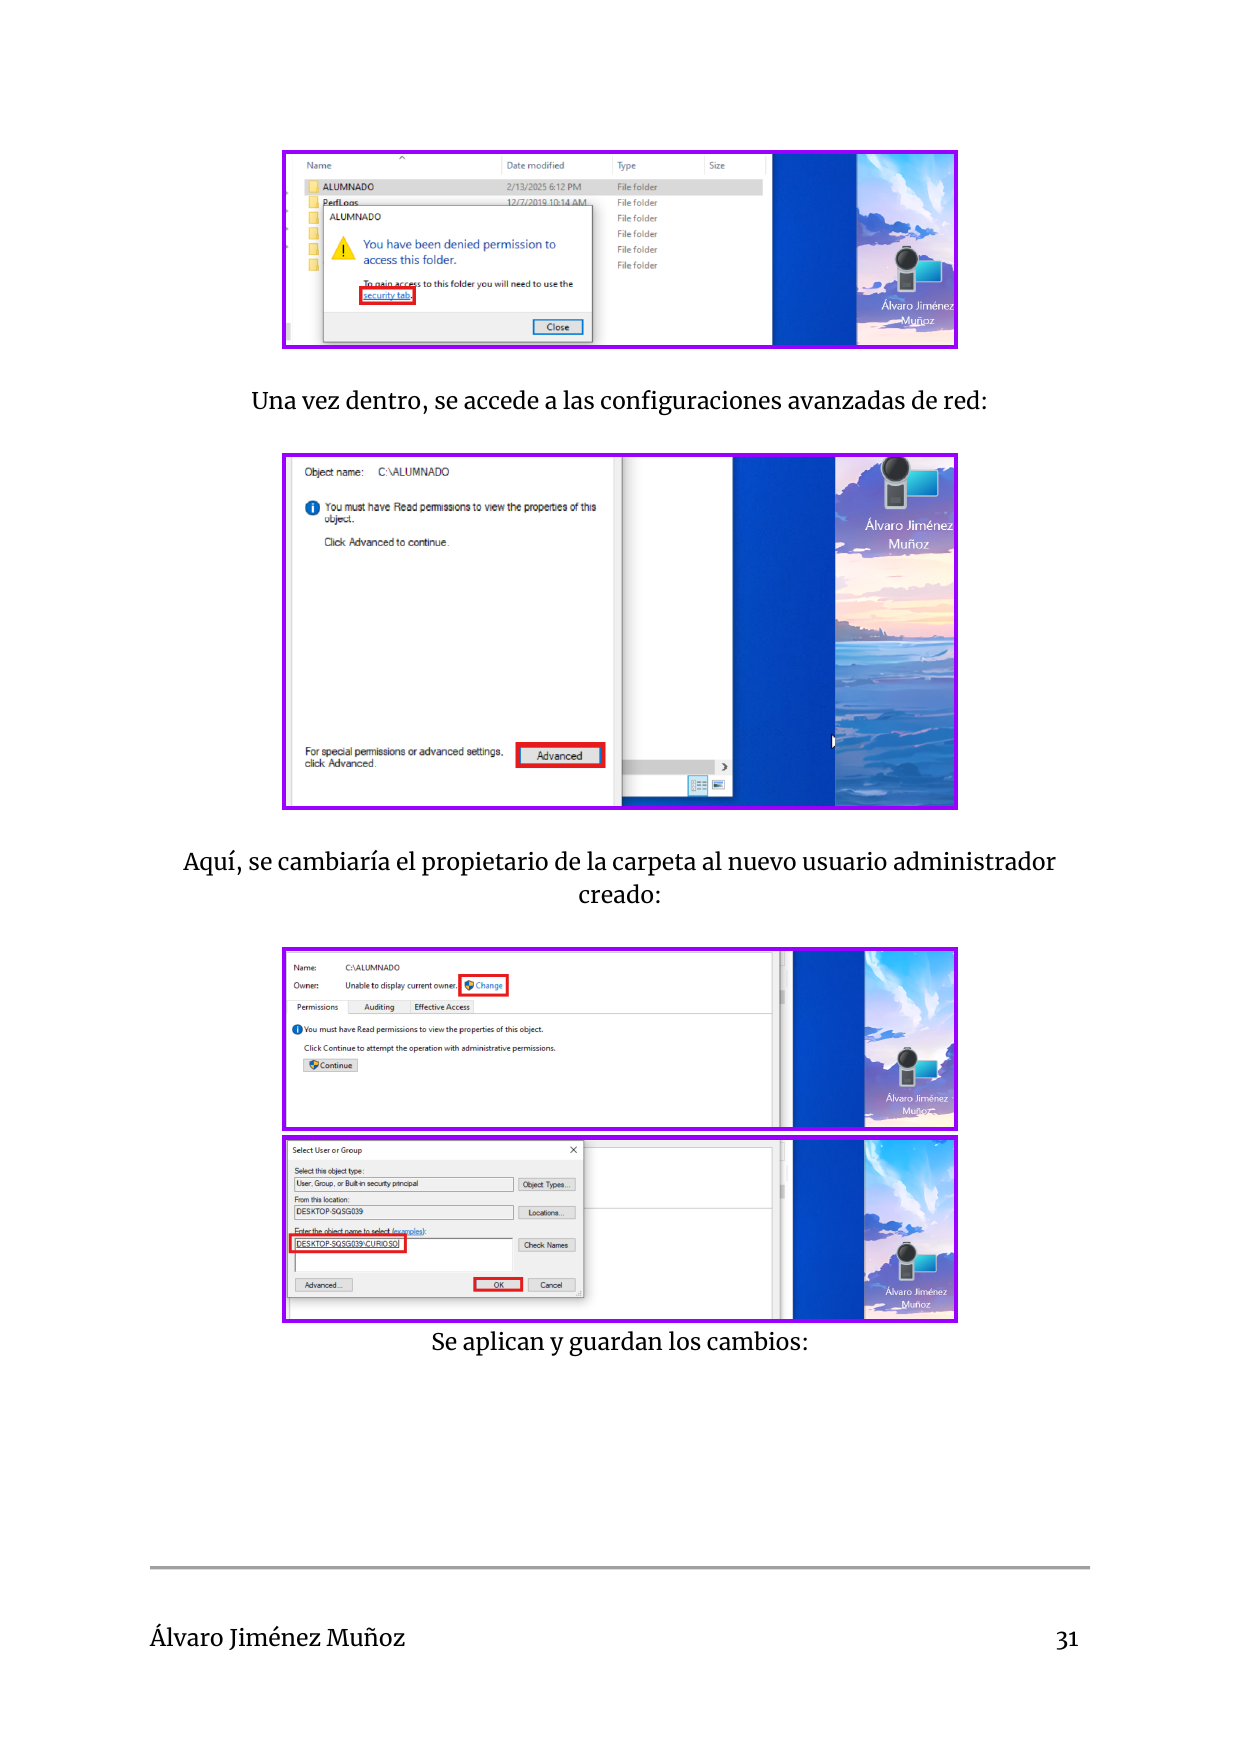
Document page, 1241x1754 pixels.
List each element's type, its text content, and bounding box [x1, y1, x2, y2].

picture [286, 457, 954, 806]
text Se aplican y guardan los cambios: [150, 1327, 1090, 1356]
text Aquí, se cambiaría el propietario de la carpeta al nuevo usuario administrador creado: [150, 847, 1090, 909]
picture [286, 154, 954, 345]
picture [286, 951, 954, 1127]
picture [286, 1140, 954, 1319]
text Una vez dentro, se accede a las configuraciones avanzadas de red: [150, 387, 1090, 416]
